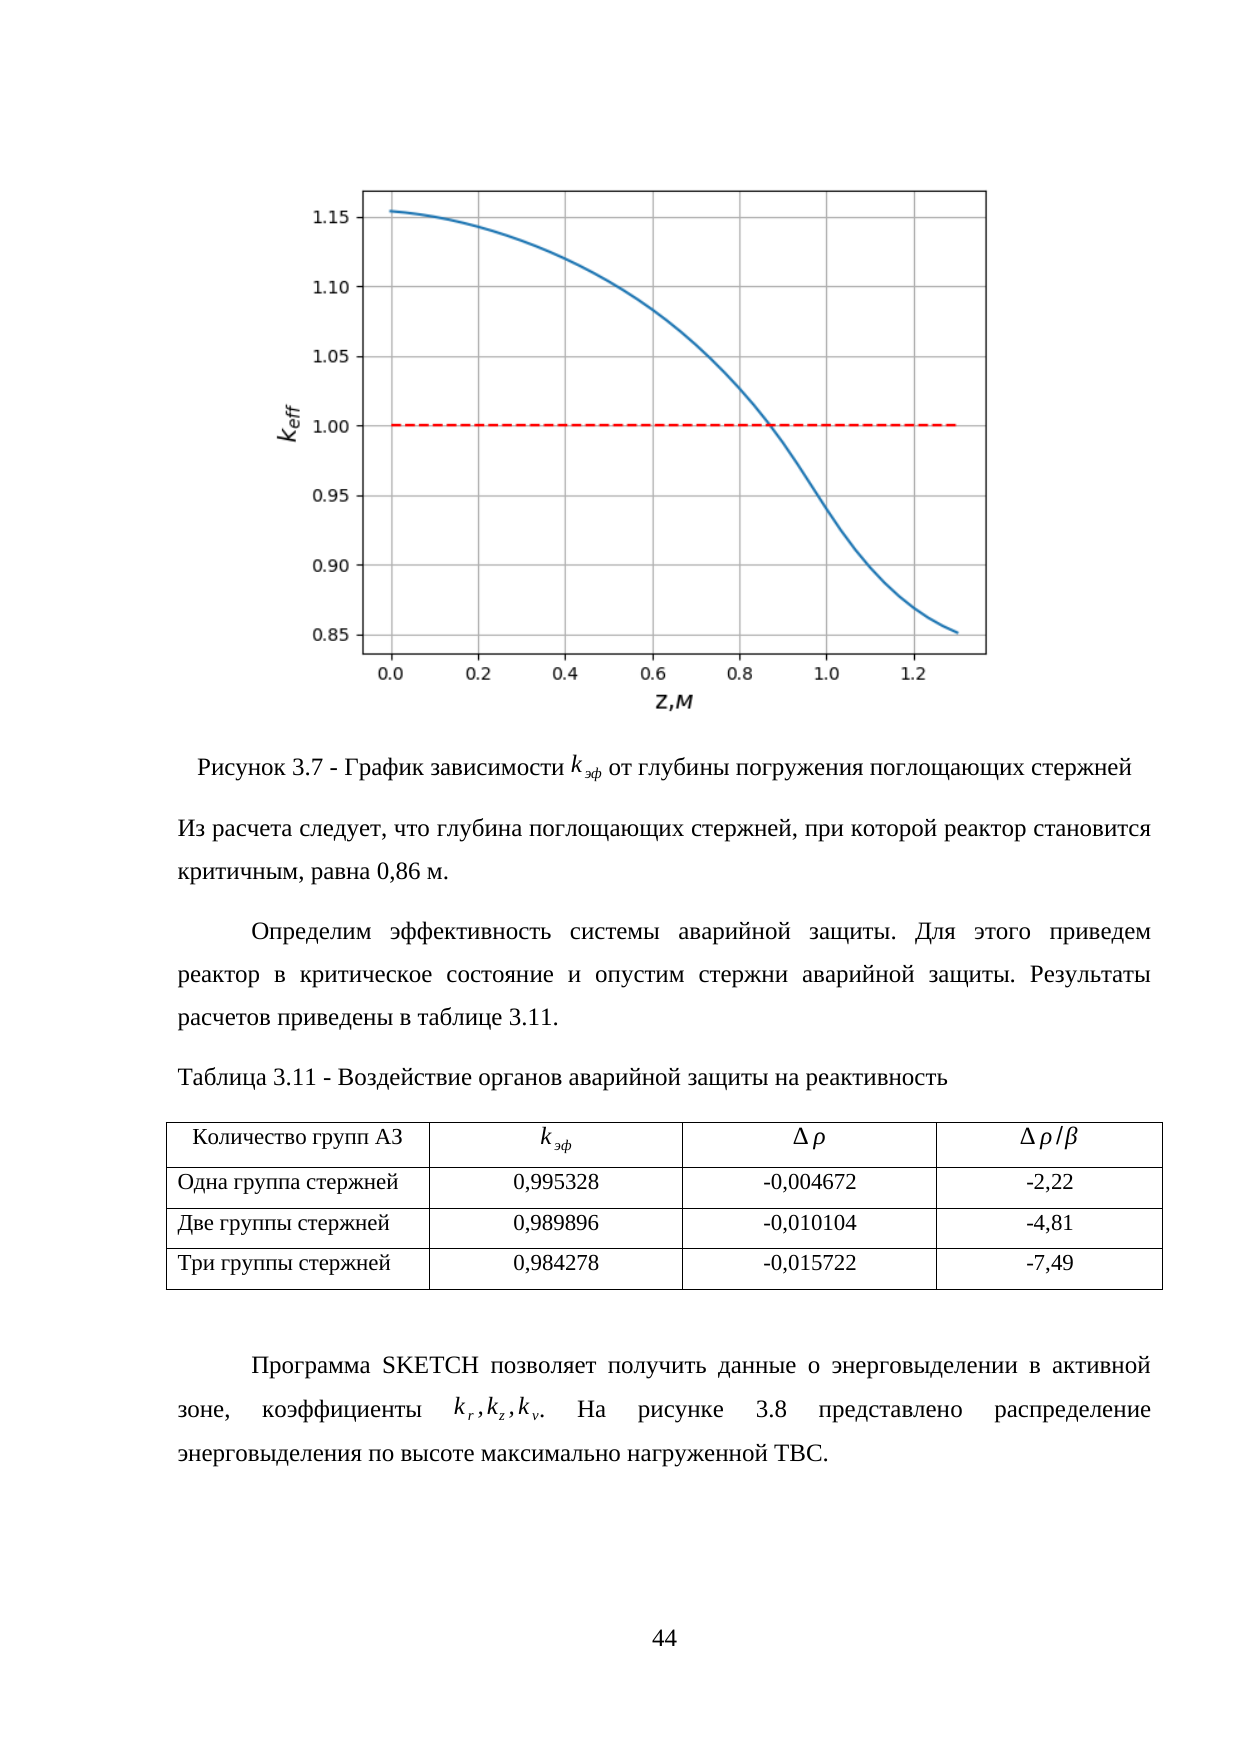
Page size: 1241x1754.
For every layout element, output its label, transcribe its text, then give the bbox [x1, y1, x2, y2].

text Из расчета следует, что глубина поглощающих стержней, при которой реактор становится критичным, равна 0,86 м. [177, 813, 1152, 885]
table_cell 0,984278 [430, 1249, 682, 1289]
table_cell -2,22 [937, 1168, 1162, 1208]
table_cell -0,015722 [683, 1249, 936, 1289]
table_cell -0,010104 [683, 1209, 936, 1248]
table_cell 0,995328 [430, 1168, 682, 1208]
table_cell -0,004672 [683, 1168, 936, 1208]
text Определим эффективность системы аварийной защиты. Для этого приведем реактор в критическое состояние и опустим стержни аварийной защиты. Результаты расчетов приведены в таблице 3.11. [177, 916, 1152, 1031]
table_header [937, 1123, 1162, 1167]
text Таблица 3.11 - Воздействие органов аварийной защиты на реактивность [177, 1062, 1152, 1091]
table_cell Три группы стержней [167, 1249, 429, 1289]
table_cell Одна группа стержней [167, 1168, 429, 1208]
table_cell -7,49 [937, 1249, 1162, 1289]
table_header Количество групп АЗ [167, 1123, 429, 1167]
table_header [683, 1123, 936, 1167]
picture [262, 118, 1066, 720]
text Рисунок 3.7 - График зависимости от глубины погружения поглощающих стержней [177, 751, 1152, 782]
text Программа SKETCH позволяет получить данные о энерговыделении в активной зоне, коэффициенты . На рисунке 3.8 представлено распределение энерговыделения по высоте максимально нагруженной ТВС. [177, 1350, 1152, 1467]
table_cell -4,81 [937, 1209, 1162, 1248]
table_header [430, 1123, 682, 1167]
table_cell Две группы стержней [167, 1209, 429, 1248]
table_cell 0,989896 [430, 1209, 682, 1248]
